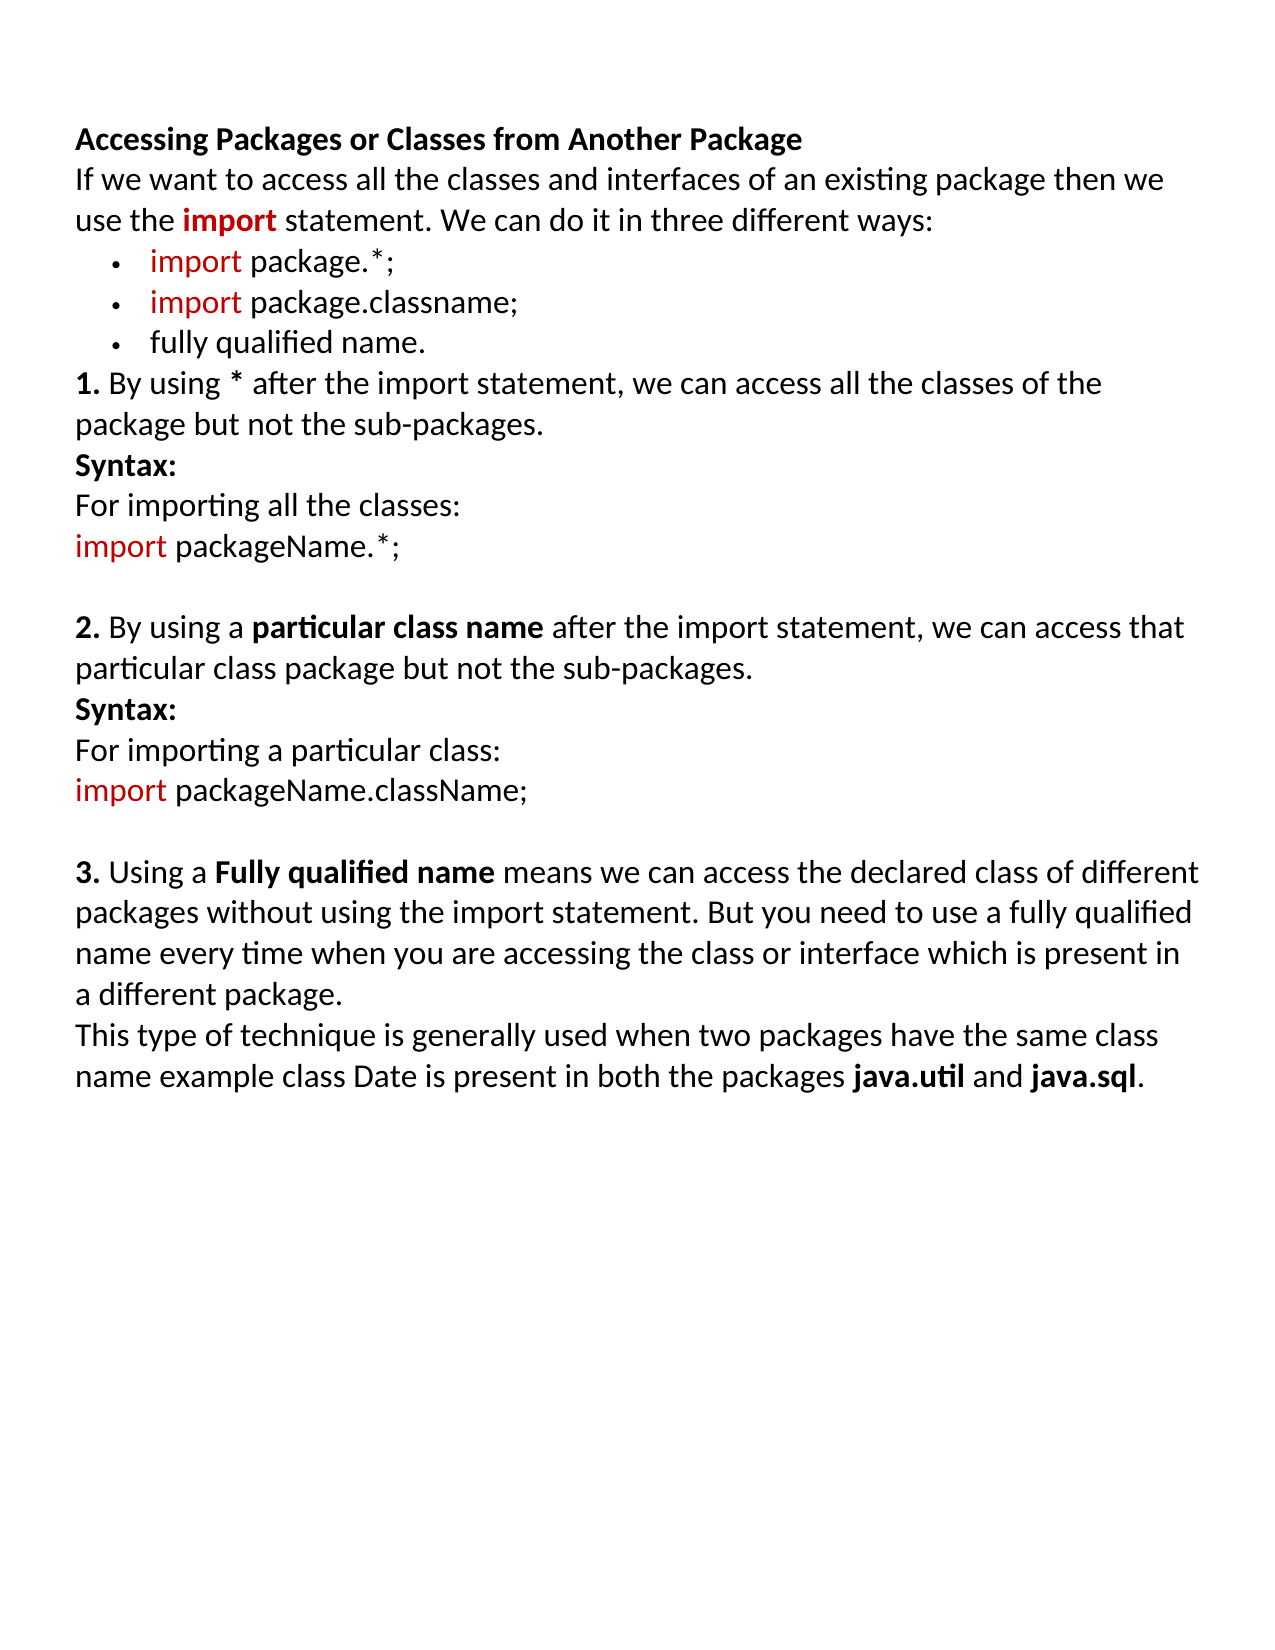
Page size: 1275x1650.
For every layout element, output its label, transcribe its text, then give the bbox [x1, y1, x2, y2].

text 1. By using * after the import statement, we can access all the classes of the package but not the sub-packages. [75, 362, 1200, 443]
text For importing all the classes: [75, 484, 1200, 525]
text Syntax: [75, 688, 1200, 729]
text This type of technique is generally used when two packages have the same class name example class Date is present in both the packages java.util and java.sql. [75, 1014, 1200, 1096]
list fully qualified name. [112, 321, 1200, 362]
text 2. By using a particular class name after the import statement, we can access that particular class package but not the sub-packages. [75, 606, 1200, 688]
text Accessing Packages or Classes from Another Package [75, 118, 1200, 158]
text For importing a particular class: [75, 729, 1200, 769]
text import packageName.*; [75, 525, 1200, 566]
list import package.classname; [112, 281, 1200, 321]
text Syntax: [75, 443, 1200, 484]
list import package.*; [112, 240, 1200, 281]
text 3. Using a Fully qualified name means we can access the declared class of different packages without using the import statement. But you need to use a fully qualified name every time when you are accessing the class or interface which is present in a different package. [75, 851, 1200, 1014]
text import packageName.className; [75, 769, 1200, 810]
text If we want to access all the classes and interfaces of an existing package then we use the import statement. We can do it in three different ways: [75, 158, 1200, 240]
